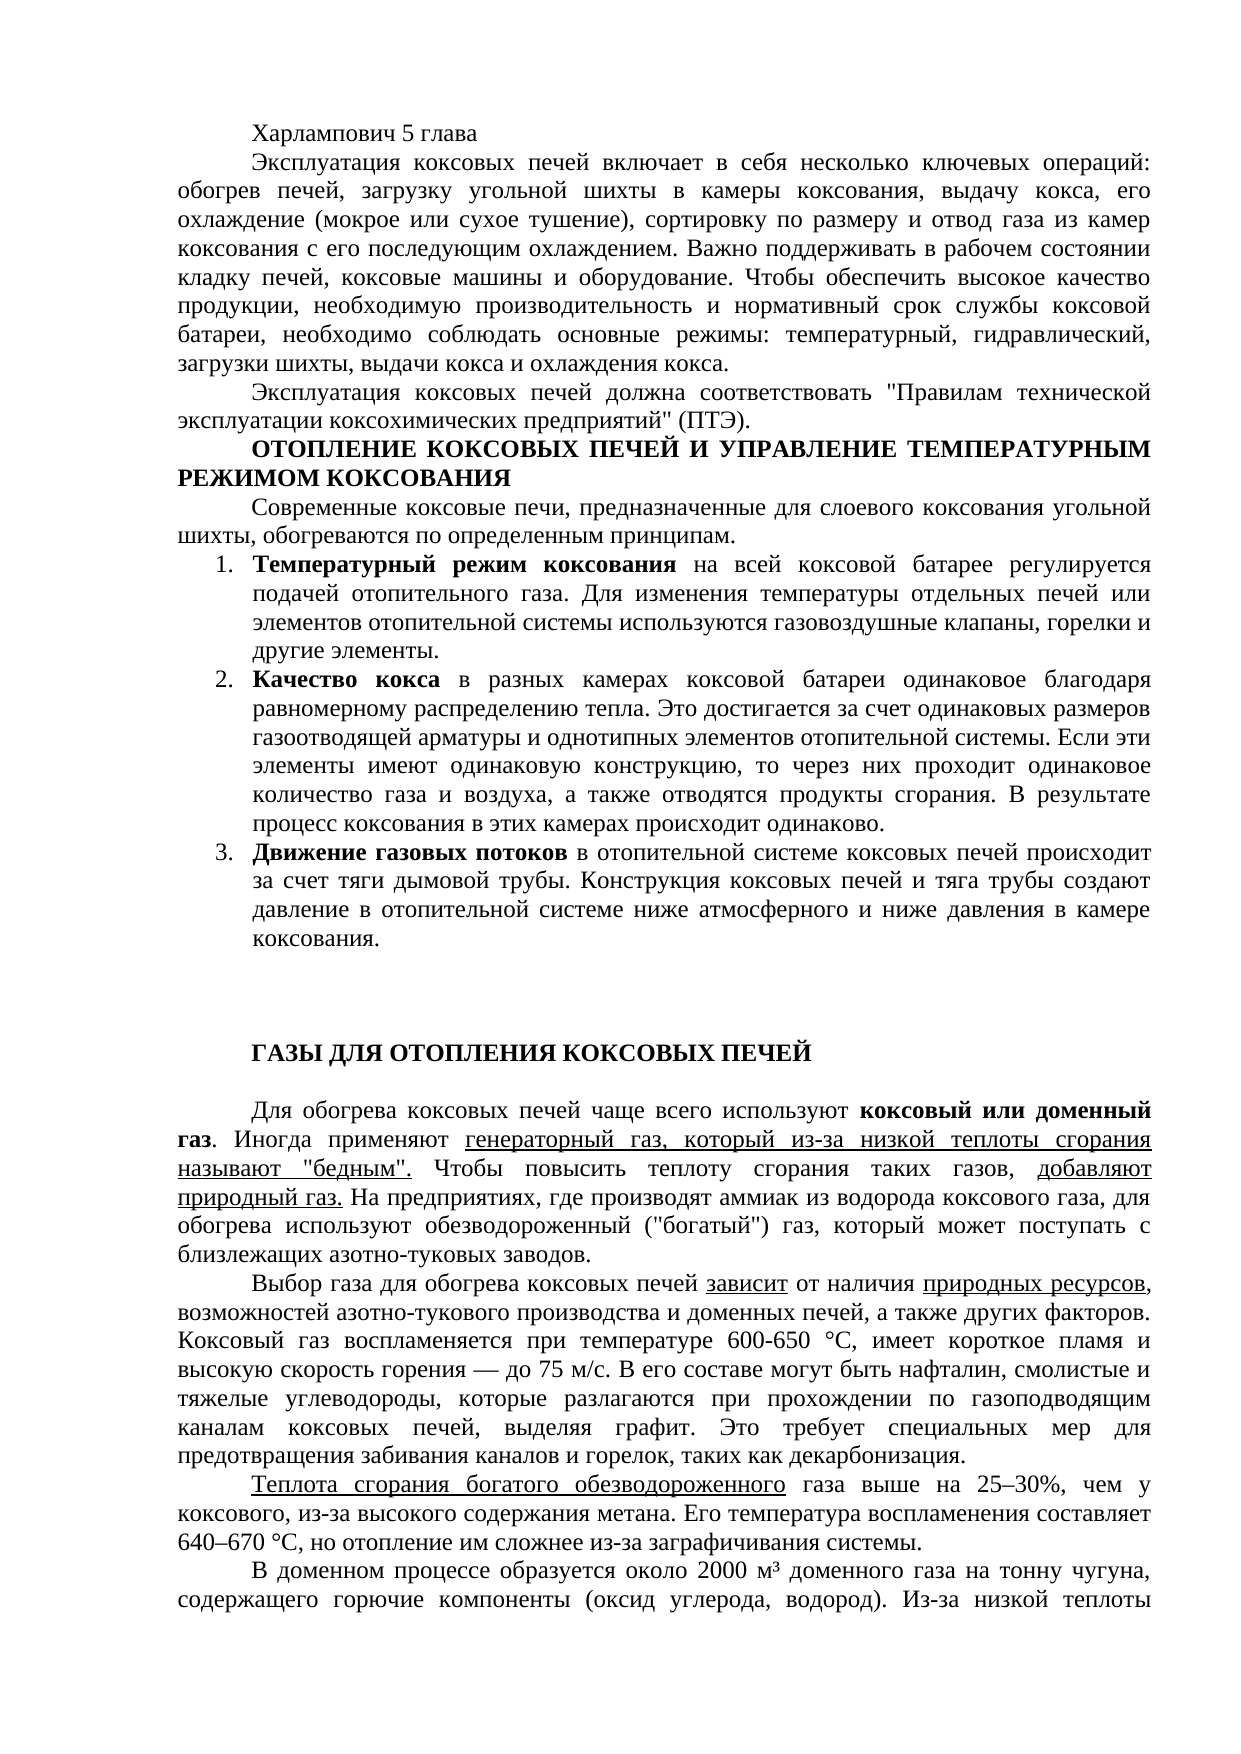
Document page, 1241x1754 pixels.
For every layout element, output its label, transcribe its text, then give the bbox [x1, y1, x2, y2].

text Харлампович 5 глава [177, 118, 1152, 147]
list Движение газовых потоков в отопительной системе коксовых печей происходит за счет тяги дымовой трубы. Конструкция коксовых печей и тяга трубы создают давление в отопительной системе ниже атмосферного и ниже давления в камере коксования. [215, 837, 1152, 952]
text ОТОПЛЕНИЕ КОКСОВЫХ ПЕЧЕЙ И УПРАВЛЕНИЕ ТЕМПЕРАТУРНЫМ РЕЖИМОМ КОКСОВАНИЯ [177, 434, 1152, 492]
text Эксплуатация коксовых печей должна соответствовать "Правилам технической эксплуатации коксохимических предприятий" (ПТЭ). [177, 377, 1152, 434]
text ГАЗЫ ДЛЯ ОТОПЛЕНИЯ КОКСОВЫХ ПЕЧЕЙ [177, 1038, 1152, 1067]
list Качество кокса в разных камерах коксовой батареи одинаковое благодаря равномерному распределению тепла. Это достигается за счет одинаковых размеров газоотводящей арматуры и однотипных элементов отопительной системы. Если эти элементы имеют одинаковую конструкцию, то через них проходит одинаковое количество газа и воздуха, а также отводятся продукты сгорания. В результате процесс коксования в этих камерах происходит одинаково. [215, 664, 1152, 837]
text Для обогрева коксовых печей чаще всего используют коксовый или доменный газ. Иногда применяют генераторный газ, который из-за низкой теплоты сгорания называют "бедным". Чтобы повысить теплоту сгорания таких газов, добавляют природный газ. На предприятиях, где производят аммиак из водорода коксового газа, для обогрева используют обезводороженный ("богатый") газ, который может поступать с близлежащих азотно-туковых заводов. [177, 1096, 1152, 1268]
text Эксплуатация коксовых печей включает в себя несколько ключевых операций: обогрев печей, загрузку угольной шихты в камеры коксования, выдачу кокса, его охлаждение (мокрое или сухое тушение), сортировку по размеру и отвод газа из камер коксования с его последующим охлаждением. Важно поддерживать в рабочем состоянии кладку печей, коксовые машины и оборудование. Чтобы обеспечить высокое качество продукции, необходимую производительность и нормативный срок службы коксовой батареи, необходимо соблюдать основные режимы: температурный, гидравлический, загрузки шихты, выдачи кокса и охлаждения кокса. [177, 147, 1152, 377]
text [177, 1556, 1152, 1613]
text Теплота сгорания богатого обезводороженного газа выше на 25–30%, чем у коксового, из-за высокого содержания метана. Его температура воспламенения составляет 640–670 °C, но отопление им сложнее из-за заграфичивания системы. [177, 1469, 1152, 1556]
text Современные коксовые печи, предназначенные для слоевого коксования угольной шихты, обогреваются по определенным принципам. [177, 492, 1152, 549]
text Выбор газа для обогрева коксовых печей зависит от наличия природных ресурсов, возможностей азотно-тукового производства и доменных печей, а также других факторов. Коксовый газ воспламеняется при температуре 600-650 °C, имеет короткое пламя и высокую скорость горения — до 75 м/с. В его составе могут быть нафталин, смолистые и тяжелые углеводороды, которые разлагаются при прохождении по газоподводящим каналам коксовых печей, выделяя графит. Это требует специальных мер для предотвращения забивания каналов и горелок, таких как декарбонизация. [177, 1268, 1152, 1469]
list Температурный режим коксования на всей коксовой батарее регулируется подачей отопительного газа. Для изменения температуры отдельных печей или элементов отопительной системы используются газовоздушные клапаны, горелки и другие элементы. [215, 549, 1152, 664]
